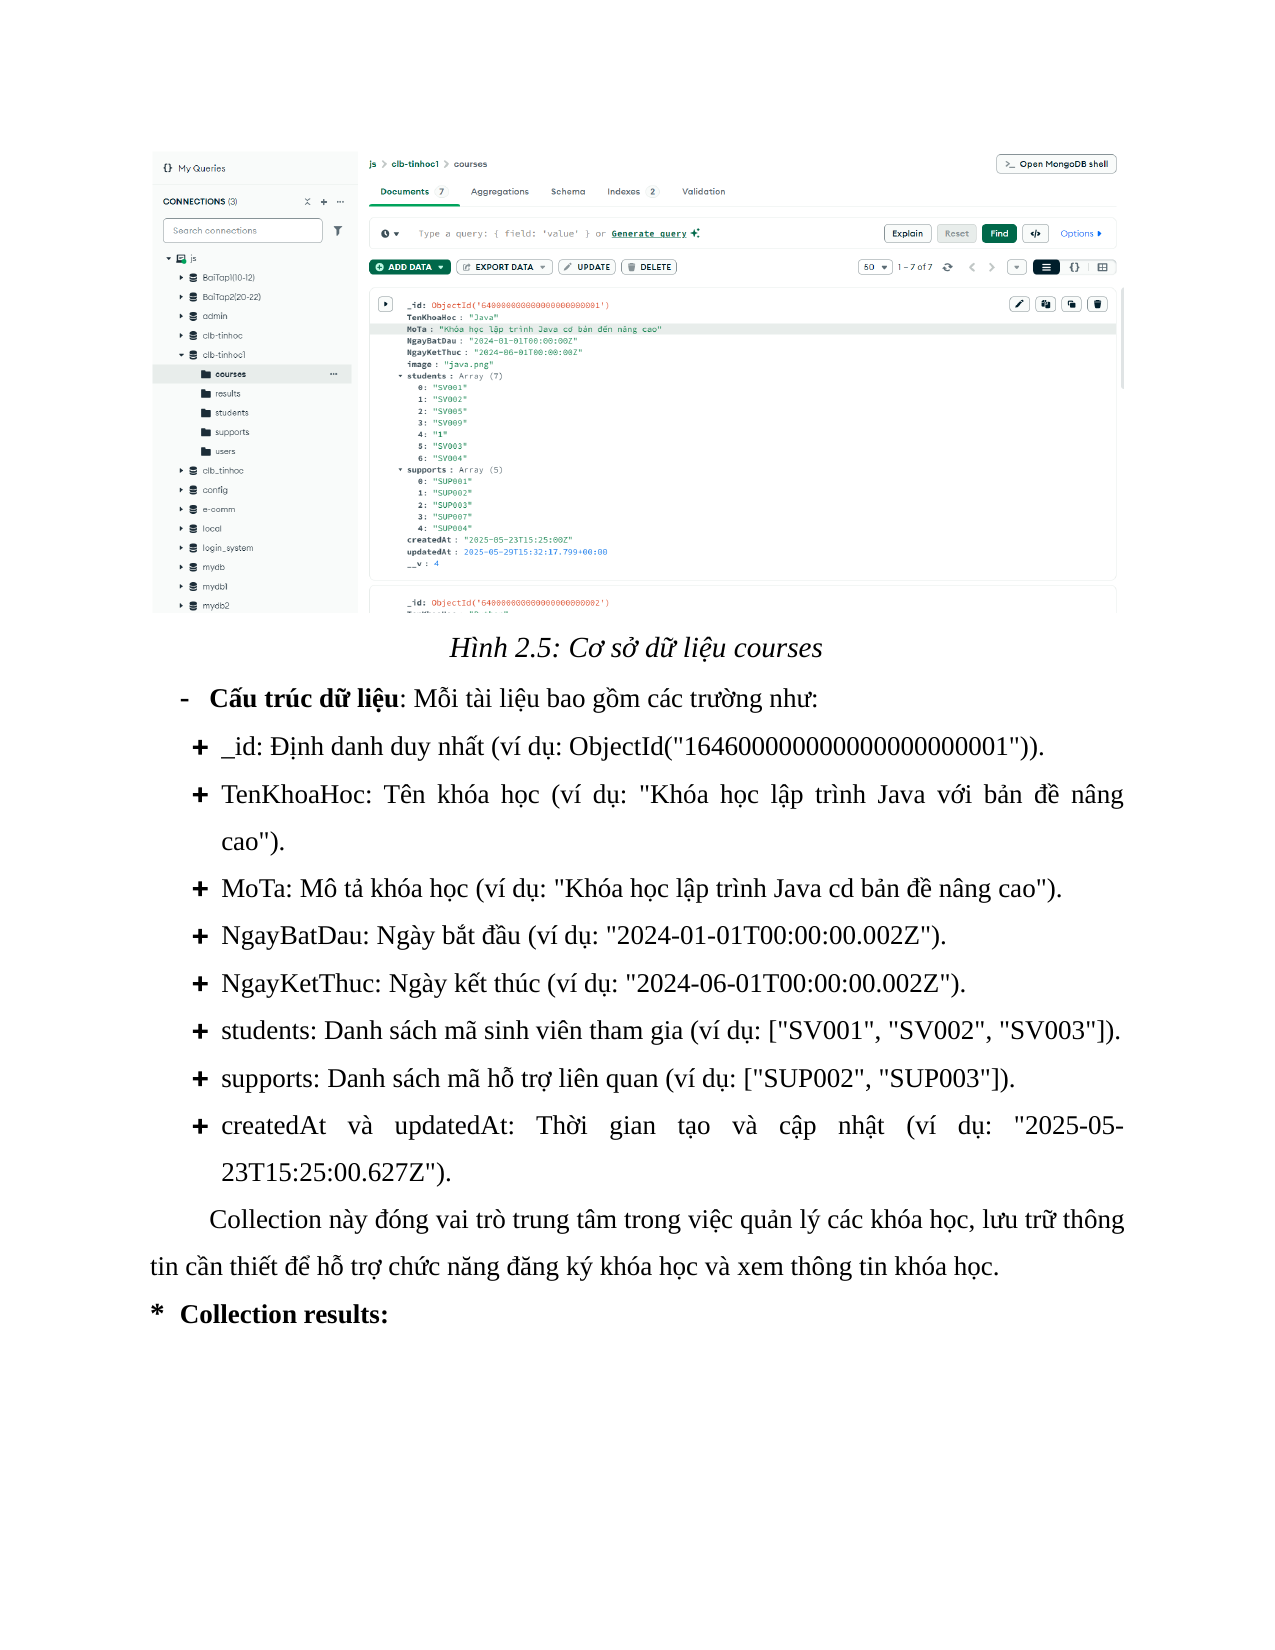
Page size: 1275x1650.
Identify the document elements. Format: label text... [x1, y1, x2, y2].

list TenKhoaHoc: Tên khóa học (ví dụ: "Khóa học lập trình Java với bản đề nâng cao"). [191, 778, 1125, 856]
list NgayBatDau: Ngày bắt đầu (ví dụ: "2024-01-01T00:00:00.002Z"). [191, 919, 1125, 951]
list Collection results: [150, 1297, 1125, 1330]
text Hình 2.5: Cơ sở dữ liệu courses [150, 630, 1125, 663]
text Collection này đóng vai trò trung tâm trong việc quản lý các khóa học, lưu trữ thông tin cần thiết để hỗ trợ chức năng đăng ký khóa học và xem thông tin khóa học. [150, 1203, 1125, 1281]
list _id: Định danh duy nhất (ví dụ: ObjectId("164600000000000000000001")). [191, 731, 1125, 762]
list NgayKetThuc: Ngày kết thúc (ví dụ: "2024-06-01T00:00:00.002Z"). [191, 967, 1125, 998]
list students: Danh sách mã sinh viên tham gia (ví dụ: ["SV001", "SV002", "SV003"]). [191, 1014, 1125, 1046]
list MoTa: Mô tả khóa học (ví dụ: "Khóa học lập trình Java cd bản đề nâng cao"). [191, 872, 1125, 903]
list supports: Danh sách mã hỗ trợ liên quan (ví dụ: ["SUP002", "SUP003"]). [191, 1062, 1125, 1093]
list Cấu trúc dữ liệu: Mỗi tài liệu bao gồm các trường như: [179, 680, 1125, 714]
list createdAt và updatedAt: Thời gian tạo và cập nhật (ví dụ: "2025-05-23T15:25:00.627Z"). [191, 1109, 1125, 1188]
picture [150, 150, 1125, 615]
